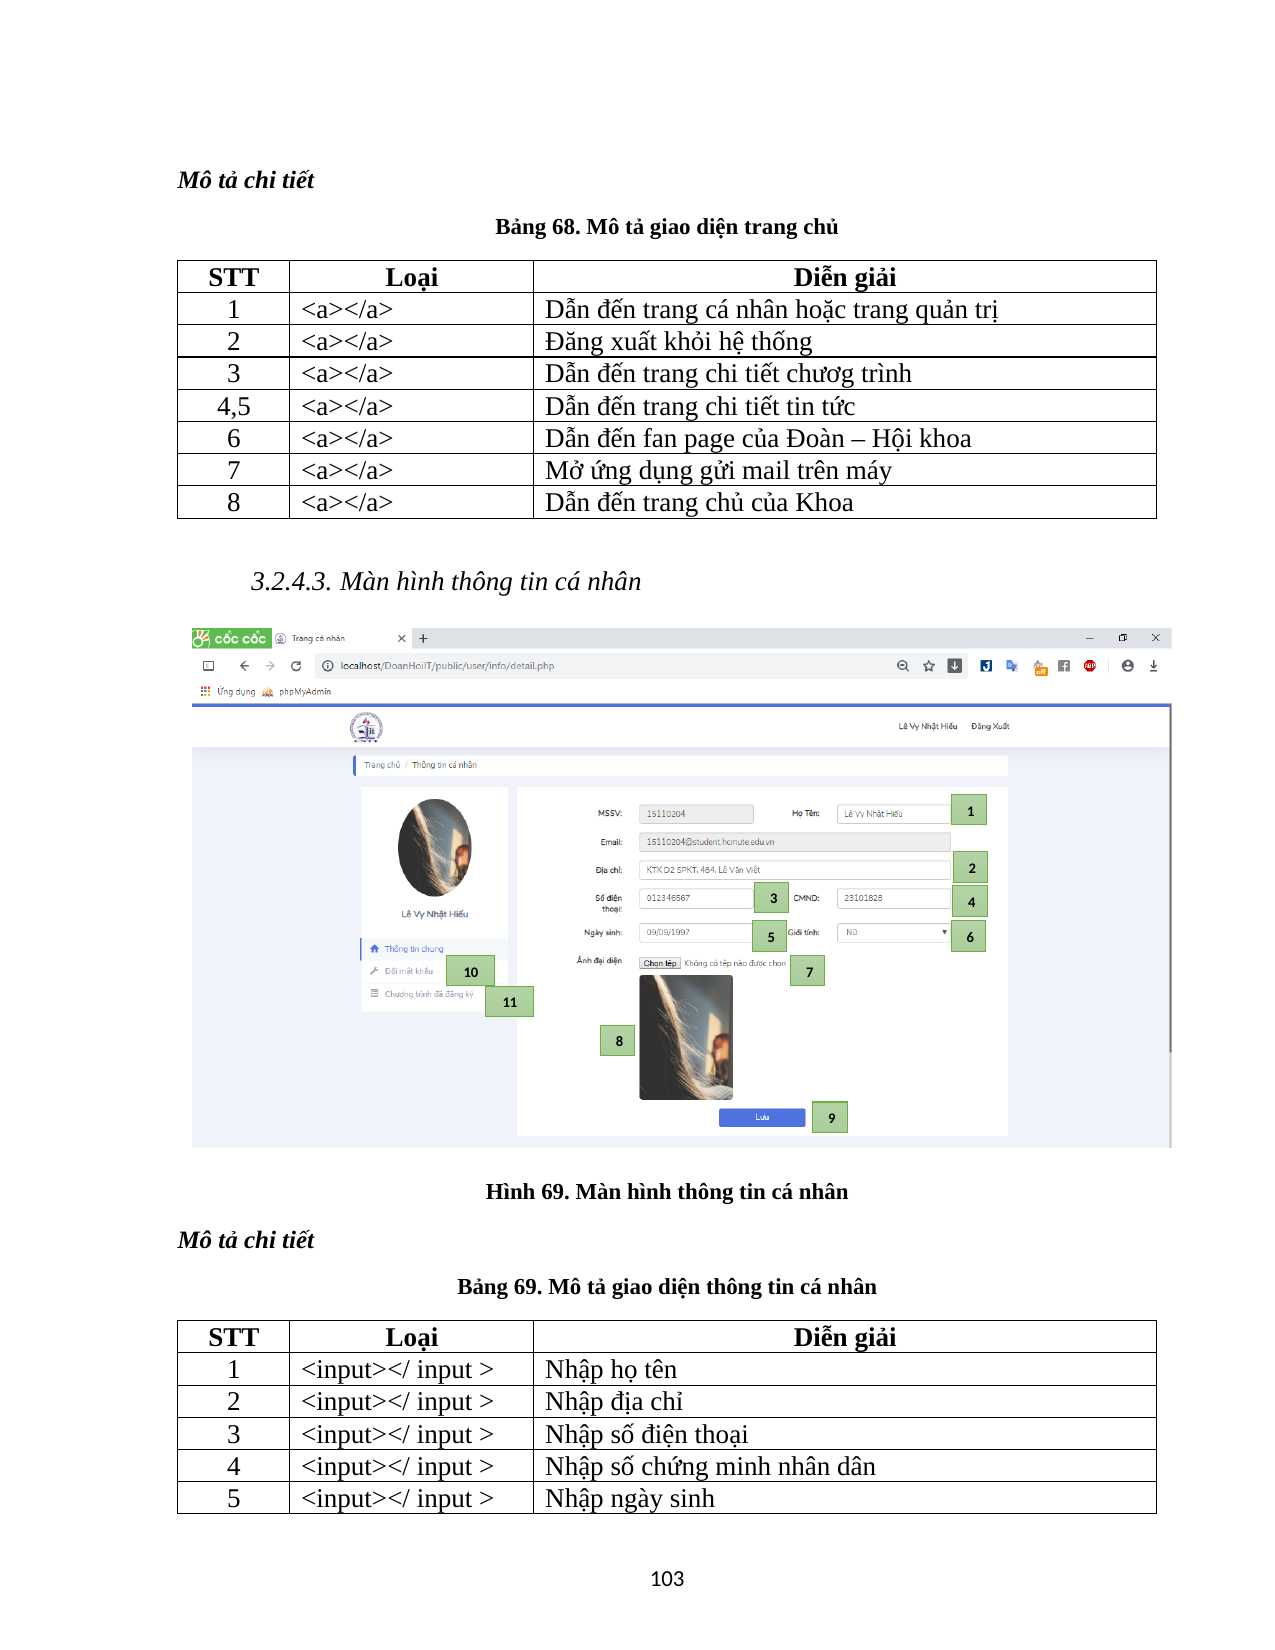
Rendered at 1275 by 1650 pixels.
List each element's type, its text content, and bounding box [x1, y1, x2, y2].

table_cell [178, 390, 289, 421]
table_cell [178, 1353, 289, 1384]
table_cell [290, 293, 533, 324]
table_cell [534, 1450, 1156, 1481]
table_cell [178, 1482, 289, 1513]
text Bảng 69. Mô tả giao diện thông tin cá nhân [177, 1273, 1157, 1299]
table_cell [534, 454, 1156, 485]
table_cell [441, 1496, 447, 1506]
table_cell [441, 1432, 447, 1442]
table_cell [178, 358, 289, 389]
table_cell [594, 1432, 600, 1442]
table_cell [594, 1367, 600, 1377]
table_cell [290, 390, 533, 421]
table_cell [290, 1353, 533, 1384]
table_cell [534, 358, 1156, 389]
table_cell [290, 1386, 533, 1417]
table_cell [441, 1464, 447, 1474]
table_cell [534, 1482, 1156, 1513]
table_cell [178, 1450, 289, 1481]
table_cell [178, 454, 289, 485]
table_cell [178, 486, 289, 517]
text Bảng 68. Mô tả giao diện trang chủ [177, 213, 1157, 239]
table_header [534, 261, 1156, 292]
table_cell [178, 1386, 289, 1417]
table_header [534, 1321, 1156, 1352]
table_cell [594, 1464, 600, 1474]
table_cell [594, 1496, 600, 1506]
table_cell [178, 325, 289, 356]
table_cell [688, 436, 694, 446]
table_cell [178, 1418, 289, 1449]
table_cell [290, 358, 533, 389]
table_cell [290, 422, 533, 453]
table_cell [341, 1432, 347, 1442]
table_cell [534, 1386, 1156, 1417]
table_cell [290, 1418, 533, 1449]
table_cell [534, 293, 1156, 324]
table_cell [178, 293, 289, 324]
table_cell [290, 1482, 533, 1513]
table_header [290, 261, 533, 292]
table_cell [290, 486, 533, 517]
text Mô tả chi tiết [177, 165, 1157, 194]
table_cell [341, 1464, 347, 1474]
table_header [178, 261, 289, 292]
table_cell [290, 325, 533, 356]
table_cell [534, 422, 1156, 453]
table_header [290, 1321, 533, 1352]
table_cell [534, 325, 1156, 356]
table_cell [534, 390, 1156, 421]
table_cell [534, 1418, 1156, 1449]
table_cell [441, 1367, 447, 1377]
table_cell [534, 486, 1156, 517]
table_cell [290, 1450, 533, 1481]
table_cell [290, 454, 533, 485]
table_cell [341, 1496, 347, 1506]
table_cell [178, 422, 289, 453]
text Mô tả chi tiết [177, 1225, 1157, 1254]
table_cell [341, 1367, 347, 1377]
text Hình 69. Màn hình thông tin cá nhân [177, 1178, 1157, 1204]
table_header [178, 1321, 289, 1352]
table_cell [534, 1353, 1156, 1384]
list Màn hình thông tin cá nhân [251, 565, 1157, 596]
picture [192, 628, 1172, 1148]
